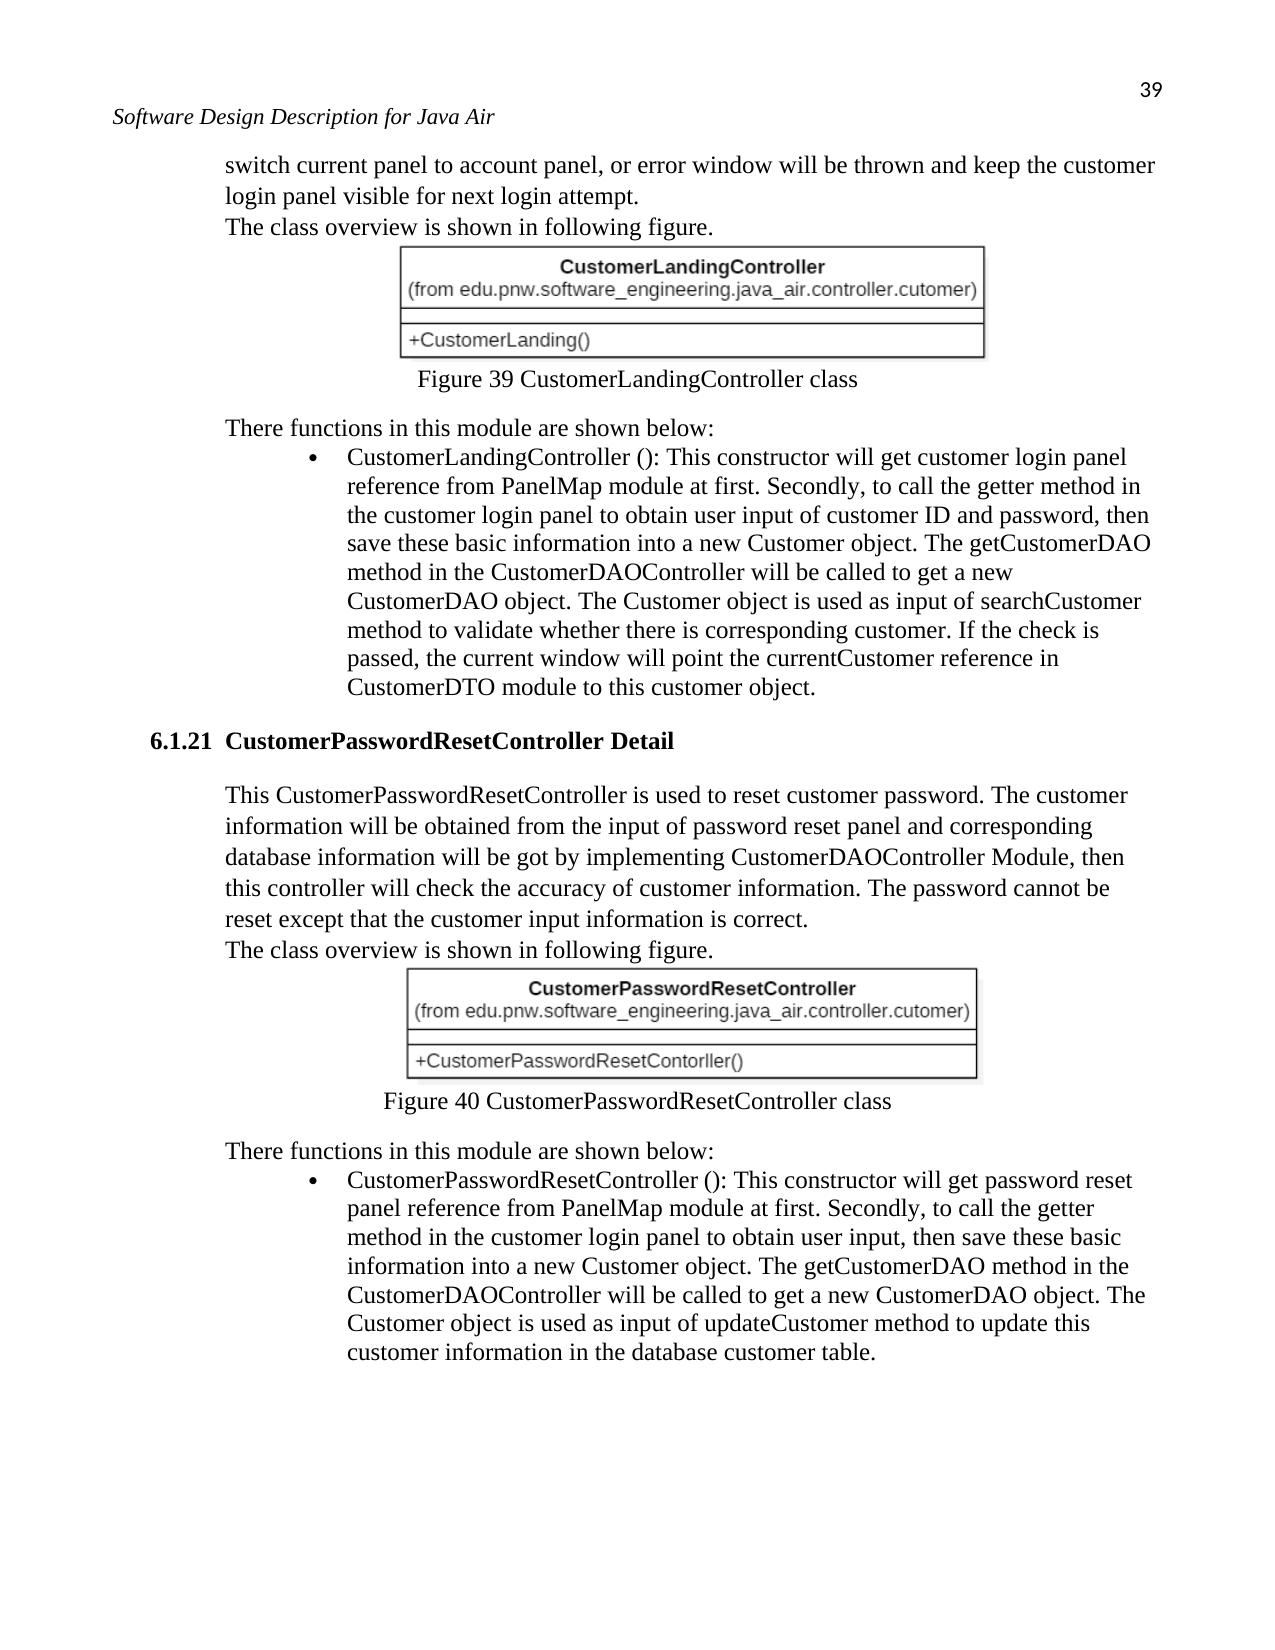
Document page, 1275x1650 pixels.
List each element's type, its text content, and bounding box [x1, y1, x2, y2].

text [225, 150, 1162, 210]
text There functions in this module are shown below: [225, 413, 1162, 442]
text The class overview is shown in following figure. [225, 935, 1162, 964]
list CustomerPasswordResetController (): This constructor will get password reset panel reference from PanelMap module at first. Secondly, to call the getter method in the customer login panel to obtain user input, then save these basic information into a new Customer object. The getCustomerDAO method in the CustomerDAOController will be called to get a new CustomerDAO object. The Customer object is used as input of updateCustomer method to update this customer information in the database customer table. [309, 1165, 1162, 1366]
text There functions in this module are shown below: [225, 1136, 1162, 1165]
picture [398, 243, 989, 362]
list CustomerLandingController (): This constructor will get customer login panel reference from PanelMap module at first. Secondly, to call the getter method in the customer login panel to obtain user input of customer ID and password, then save these basic information into a new Customer object. The getCustomerDAO method in the CustomerDAOController will be called to get a new CustomerDAO object. The Customer object is used as input of searchCustomer method to validate whether there is corresponding customer. If the check is passed, the current window will point the currentCustomer reference in CustomerDTO module to this customer object. [309, 442, 1162, 701]
subtitle 6.1.21 CustomerPasswordResetController Detail [150, 726, 1162, 755]
text The class overview is shown in following figure. [225, 212, 1162, 241]
text This CustomerPasswordResetController is used to reset customer password. The customer information will be obtained from the input of password reset panel and corresponding database information will be got by implementing CustomerDAOController Module, then this controller will check the accuracy of customer information. The password cannot be reset except that the customer input information is correct. [225, 780, 1162, 933]
picture [404, 966, 984, 1085]
